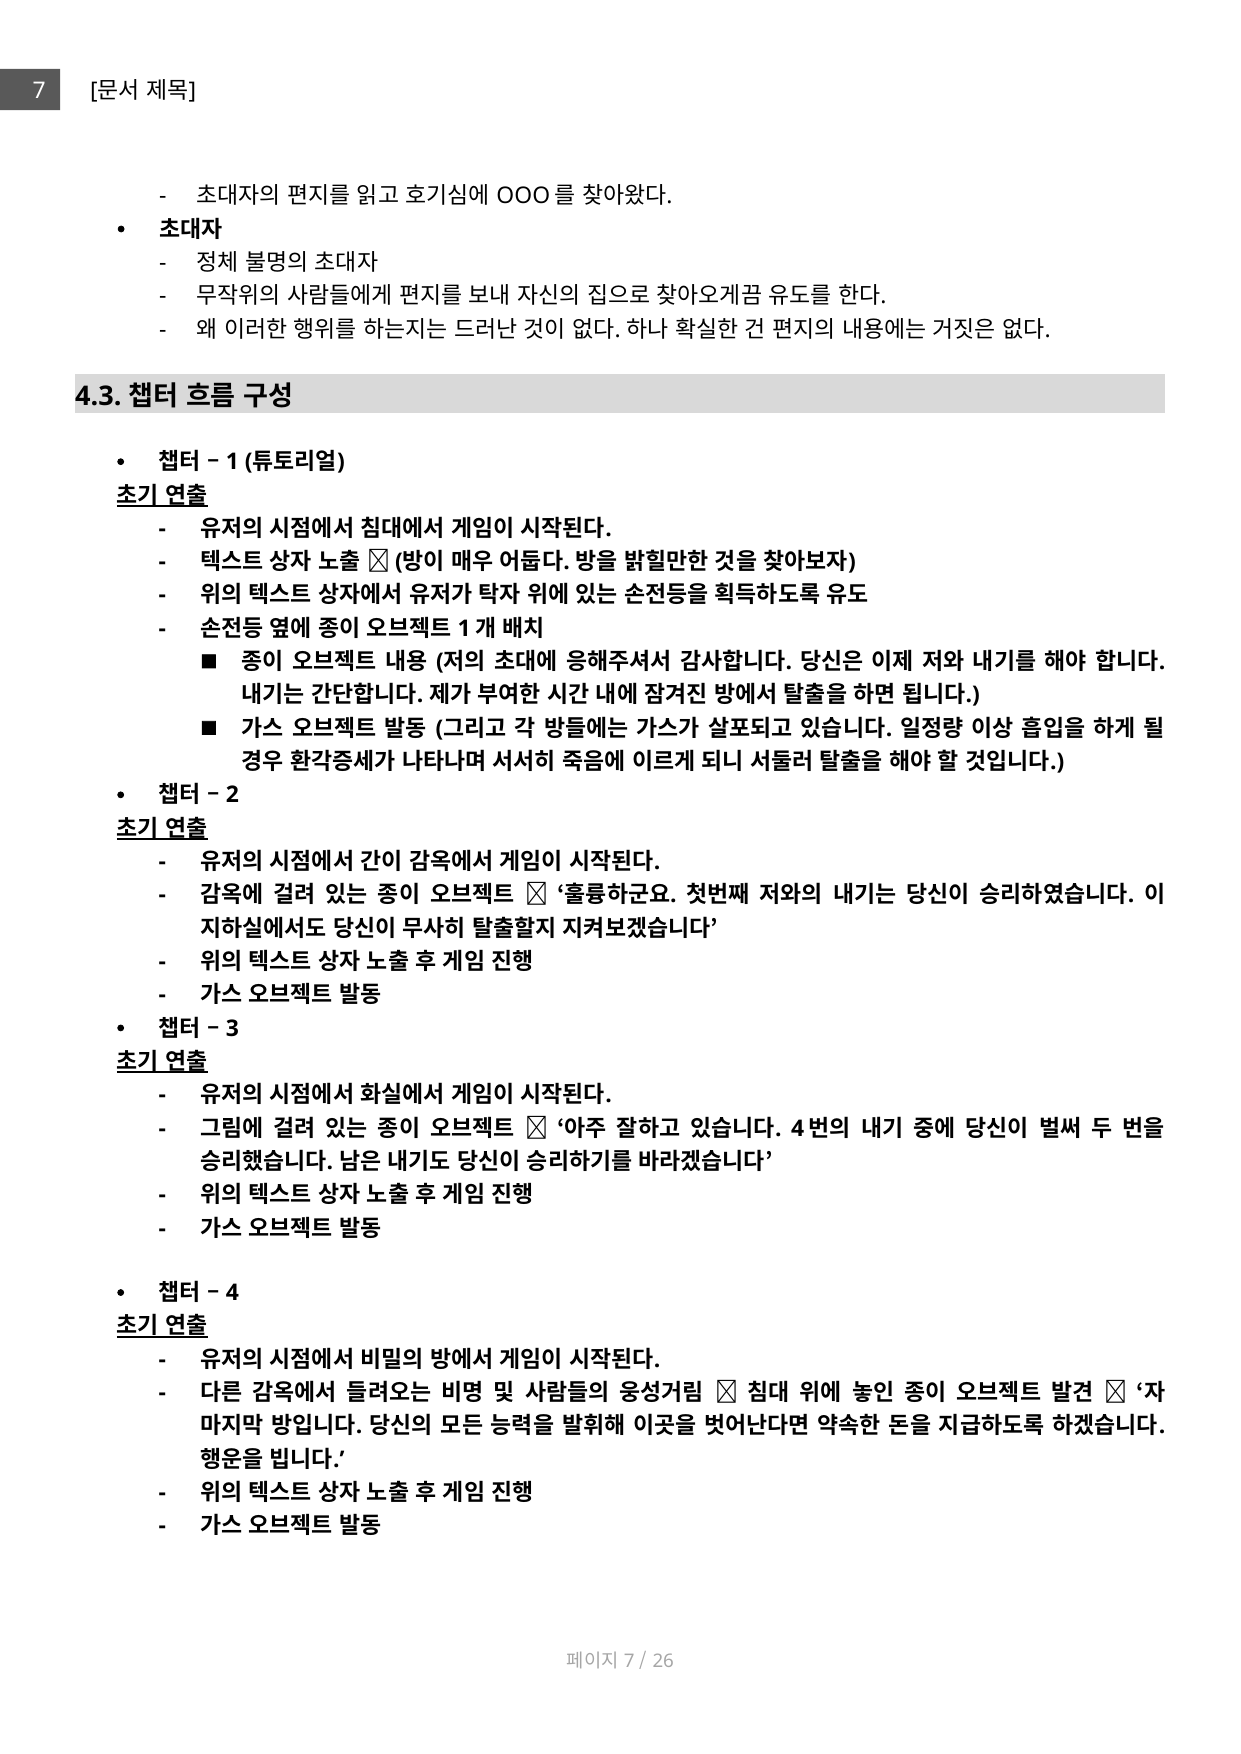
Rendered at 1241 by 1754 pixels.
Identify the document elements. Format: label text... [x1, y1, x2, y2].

list 감옥에 걸려 있는 종이 오브젝트 ‘훌륭하군요. 첫번째 저와의 내기는 당신이 승리하였습니다. 이 지하실에서도 당신이 무사히 탈출할지 지켜보겠습니다’ [158, 876, 1165, 943]
list 챕터 – 3 [117, 1009, 1165, 1043]
list 초기 연출 [75, 810, 1165, 843]
list 초기 연출 [75, 1307, 1165, 1341]
list 왜 이러한 행위를 하는지는 드러난 것이 없다. 하나 확실한 건 편지의 내용에는 거짓은 없다. [159, 310, 1165, 344]
list 챕터 – 2 [117, 776, 1165, 810]
list 그림에 걸려 있는 종이 오브젝트 ‘아주 잘하고 있습니다. 4번의 내기 중에 당신이 벌써 두 번을 승리했습니다. 남은 내기도 당신이 승리하기를 바라겠습니다’ [158, 1109, 1165, 1176]
text 초대자 [117, 211, 1165, 244]
list 위의 텍스트 상자 노출 후 게임 진행 [158, 943, 1165, 976]
list 가스 오브젝트 발동 [158, 976, 1165, 1009]
list 무작위의 사람들에게 편지를 보내 자신의 집으로 찾아오게끔 유도를 한다. [159, 277, 1165, 310]
list 텍스트 상자 노출 (방이 매우 어둡다. 방을 밝힐만한 것을 찾아보자) [158, 543, 1165, 576]
list 초기 연출 [75, 476, 1165, 510]
list 종이 오브젝트 내용 (저의 초대에 응해주셔서 감사합니다. 당신은 이제 저와 내기를 해야 합니다. 내기는 간단합니다. 제가 부여한 시간 내에 잠겨진 방에서 탈출을 하면 됩니다.) [200, 643, 1165, 710]
list 정체 불명의 초대자 [159, 244, 1165, 277]
list 챕터 – 1 (튜토리얼) [117, 443, 1165, 476]
list 위의 텍스트 상자에서 유저가 탁자 위에 있는 손전등을 획득하도록 유도 [158, 576, 1165, 610]
list 유저의 시점에서 화실에서 게임이 시작된다. [158, 1076, 1165, 1109]
list 위의 텍스트 상자 노출 후 게임 진행 [158, 1474, 1165, 1507]
list 위의 텍스트 상자 노출 후 게임 진행 [158, 1176, 1165, 1209]
list 가스 오브젝트 발동 [158, 1507, 1165, 1541]
text 챕터 흐름 구성 [75, 374, 1165, 413]
list 초대자의 편지를 읽고 호기심에 OOO를 찾아왔다. [159, 177, 1165, 211]
list 손전등 옆에 종이 오브젝트 1개 배치 [158, 610, 1165, 643]
list 유저의 시점에서 비밀의 방에서 게임이 시작된다. [158, 1341, 1165, 1374]
list 유저의 시점에서 간이 감옥에서 게임이 시작된다. [158, 843, 1165, 876]
list 초기 연출 [75, 1043, 1165, 1076]
list 챕터 – 4 [117, 1274, 1165, 1307]
list 유저의 시점에서 침대에서 게임이 시작된다. [158, 510, 1165, 543]
list 가스 오브젝트 발동 [158, 1209, 1165, 1243]
list 가스 오브젝트 발동 (그리고 각 방들에는 가스가 살포되고 있습니다. 일정량 이상 흡입을 하게 될 경우 환각증세가 나타나며 서서히 죽음에 이르게 되니 서둘러 탈출을 해야 할 것입니다.) [200, 710, 1165, 776]
list 다른 감옥에서 들려오는 비명 및 사람들의 웅성거림 침대 위에 놓인 종이 오브젝트 발견 ‘자 마지막 방입니다. 당신의 모든 능력을 발휘해 이곳을 벗어난다면 약속한 돈을 지급하도록 하겠습니다. 행운을 빕니다.’ [158, 1374, 1165, 1474]
